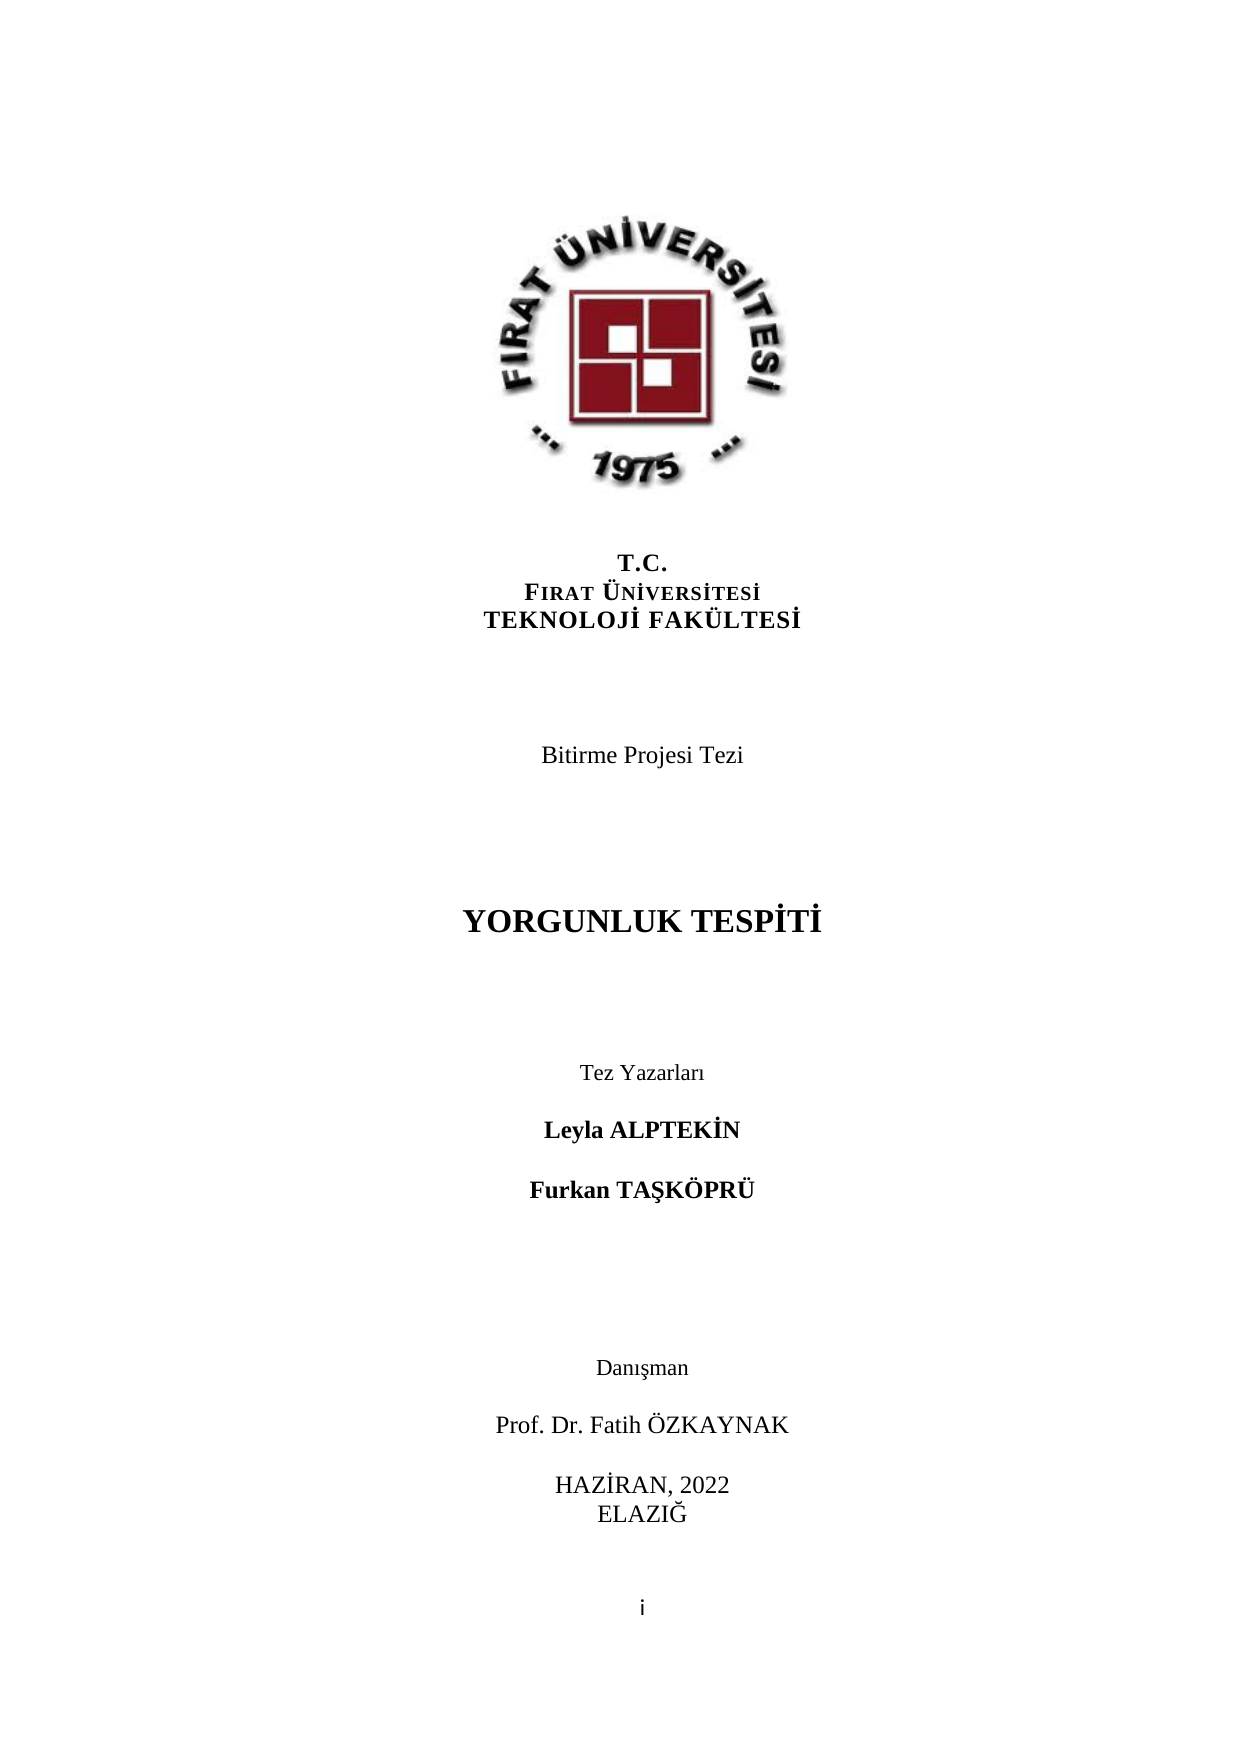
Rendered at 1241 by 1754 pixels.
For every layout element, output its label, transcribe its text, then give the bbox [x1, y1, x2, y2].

text YORGUNLUK TESPİTİ [192, 901, 1092, 939]
text Tez Yazarları [192, 1059, 1092, 1085]
text Danışman [192, 1354, 1092, 1381]
text Prof. Dr. Fatih ÖZKAYNAK [192, 1411, 1092, 1439]
text T.C. [192, 548, 1092, 577]
text HAZİRAN, 2022 [192, 1470, 1092, 1499]
text ELAZIĞ [192, 1499, 1092, 1528]
text Leyla ALPTEKİN [192, 1115, 1092, 1144]
picture [491, 206, 793, 501]
text Fırat Üniversitesi [192, 577, 1092, 605]
text Bitirme Projesi Tezi [192, 741, 1093, 769]
text Furkan TAŞKÖPRÜ [192, 1175, 1092, 1204]
text TEKNOLOJİ FAKÜLTESİ [192, 605, 1092, 634]
